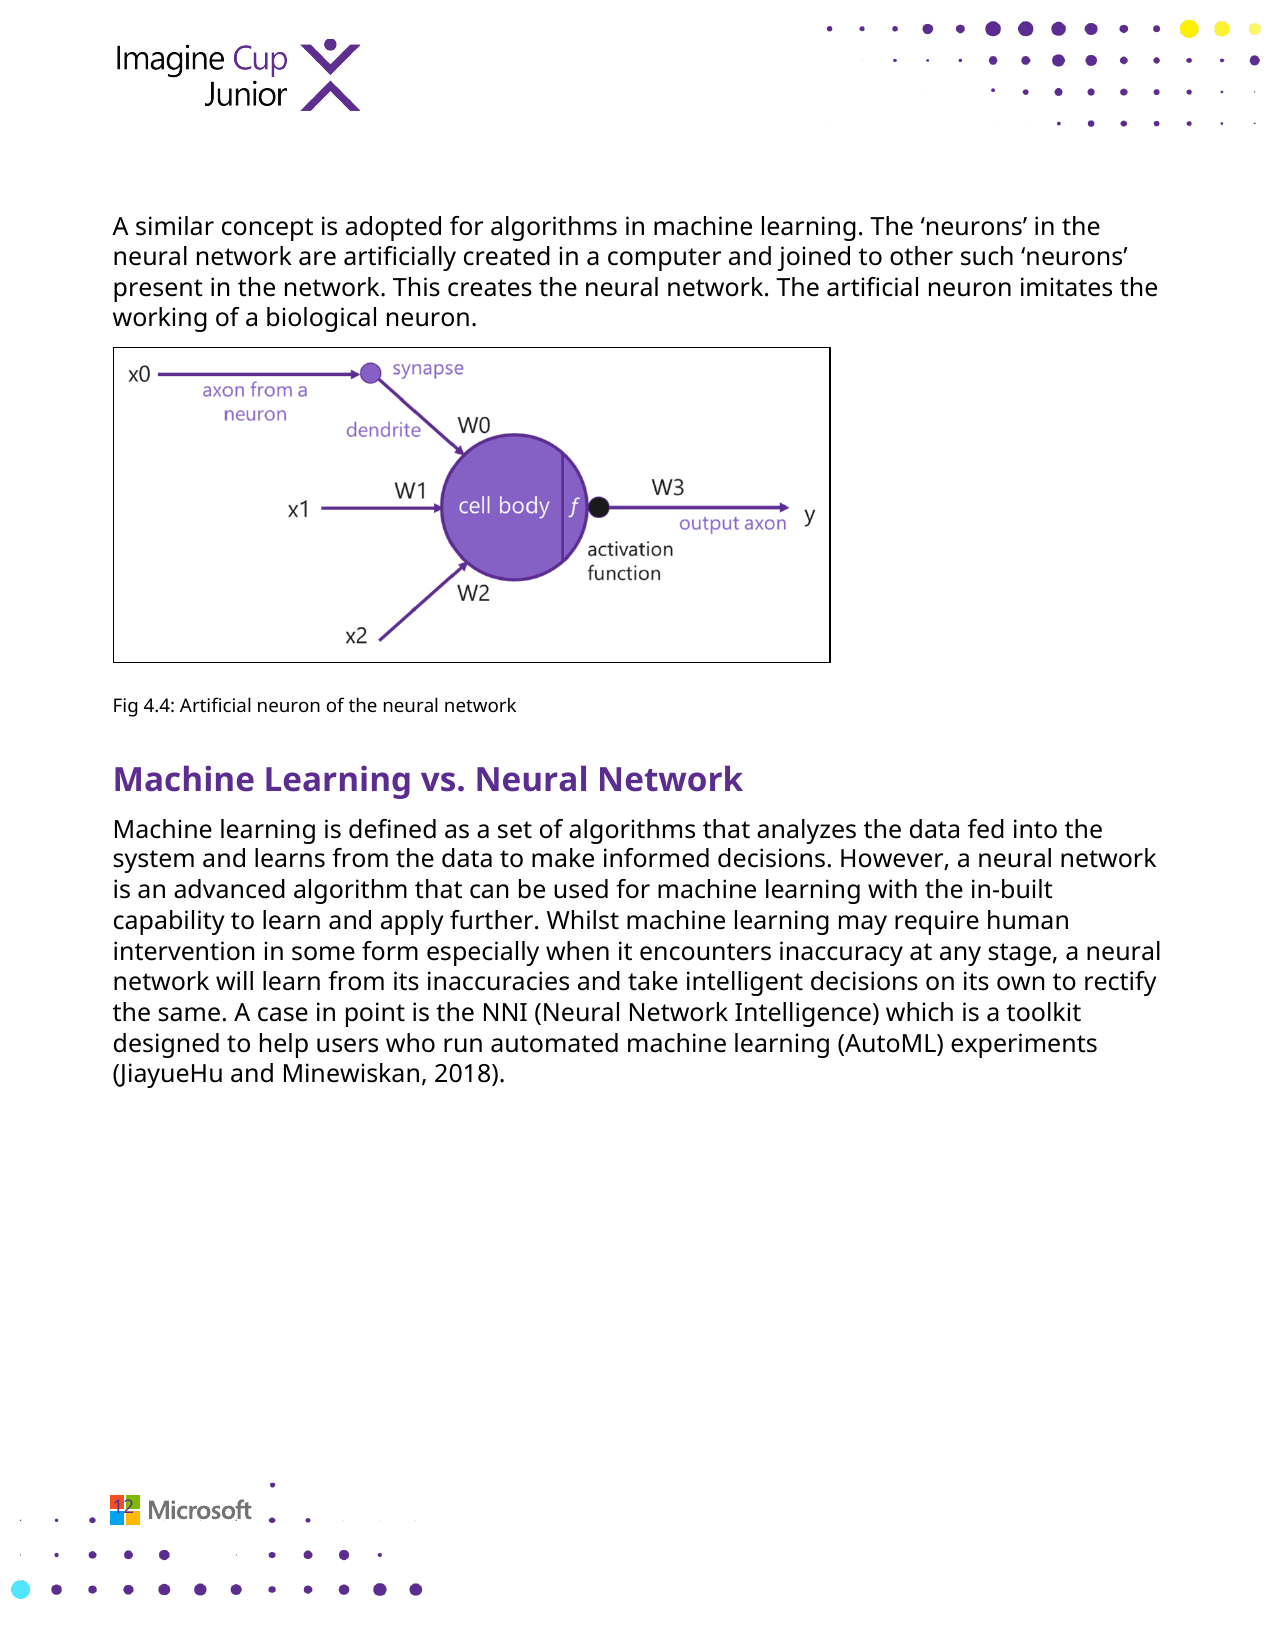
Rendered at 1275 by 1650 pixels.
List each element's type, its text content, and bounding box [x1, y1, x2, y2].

text Machine learning is defined as a set of algorithms that analyzes the data fed into the system and learns from the data to make informed decisions. However, a neural network is an advanced algorithm that can be used for machine learning with the in-built capability to learn and apply further. Whilst machine learning may require human intervention in some form especially when it encounters inaccuracy at any stage, a neural network will learn from its inaccuracies and take intelligent decisions on its own to rectify the same. A case in point is the NNI (Neural Network Intelligence) which is a toolkit designed to help users who run automated machine learning (AutoML) experiments (JiayueHu and Minewiskan, 2018). [112, 814, 1162, 1121]
text Fig 4.4: Artificial neuron of the neural network [112, 692, 1162, 718]
text A similar concept is adopted for algorithms in machine learning. The ‘neurons’ in the neural network are artificially created in a computer and joined to other such ‘neurons’ present in the network. This creates the neural network. The artificial neuron imitates the working of a biological neuron. [112, 211, 1162, 334]
subtitle Machine Learning vs. Neural Network [112, 756, 1162, 801]
picture [0, 1453, 444, 1606]
picture [114, 348, 829, 662]
picture [117, 12, 1275, 142]
